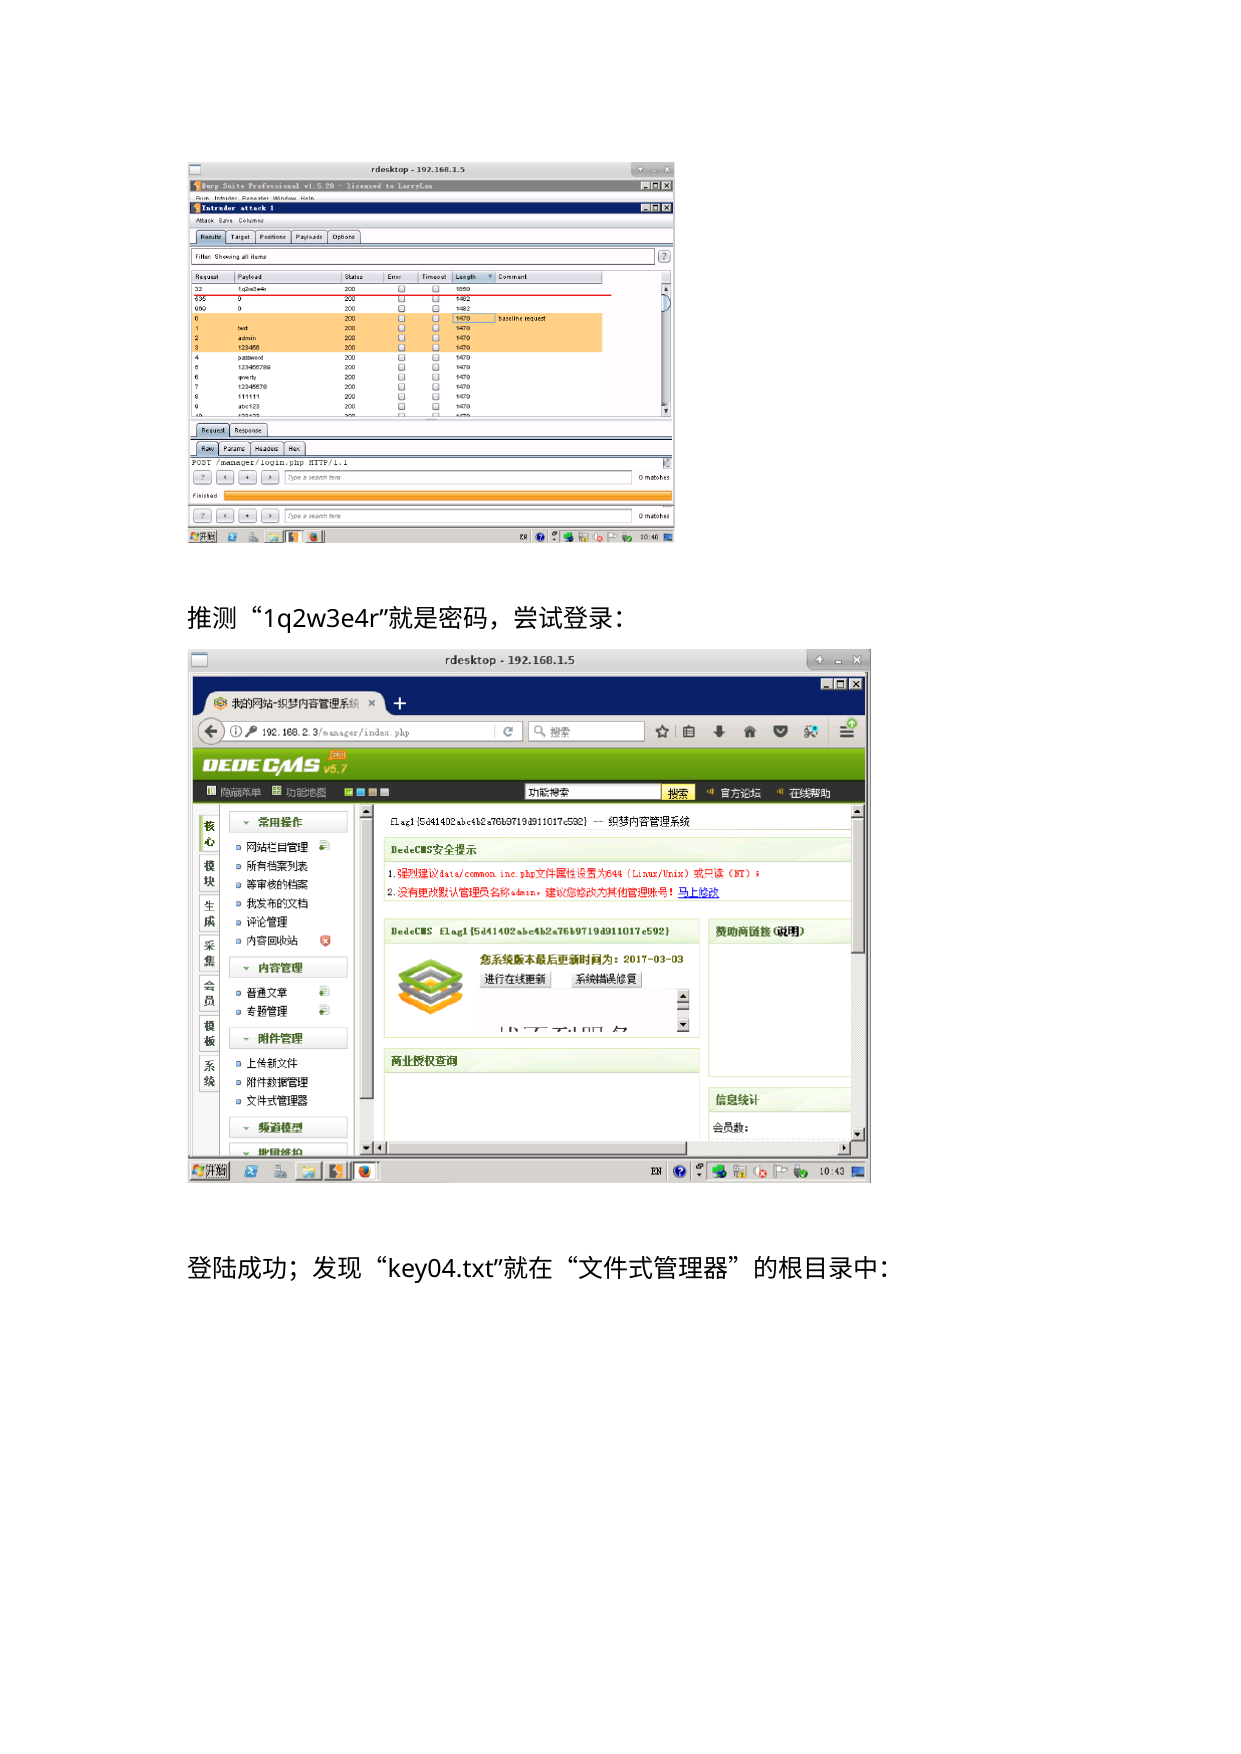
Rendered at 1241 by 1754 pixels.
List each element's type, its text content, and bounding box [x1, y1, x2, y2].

picture [187, 162, 675, 543]
text 推测“1q2w3e4r”就是密码，尝试登录： [187, 584, 1053, 649]
picture [187, 649, 871, 1183]
text 登陆成功；发现“key04.txt”就在“文件式管理器”的根目录中： [187, 1234, 1053, 1299]
